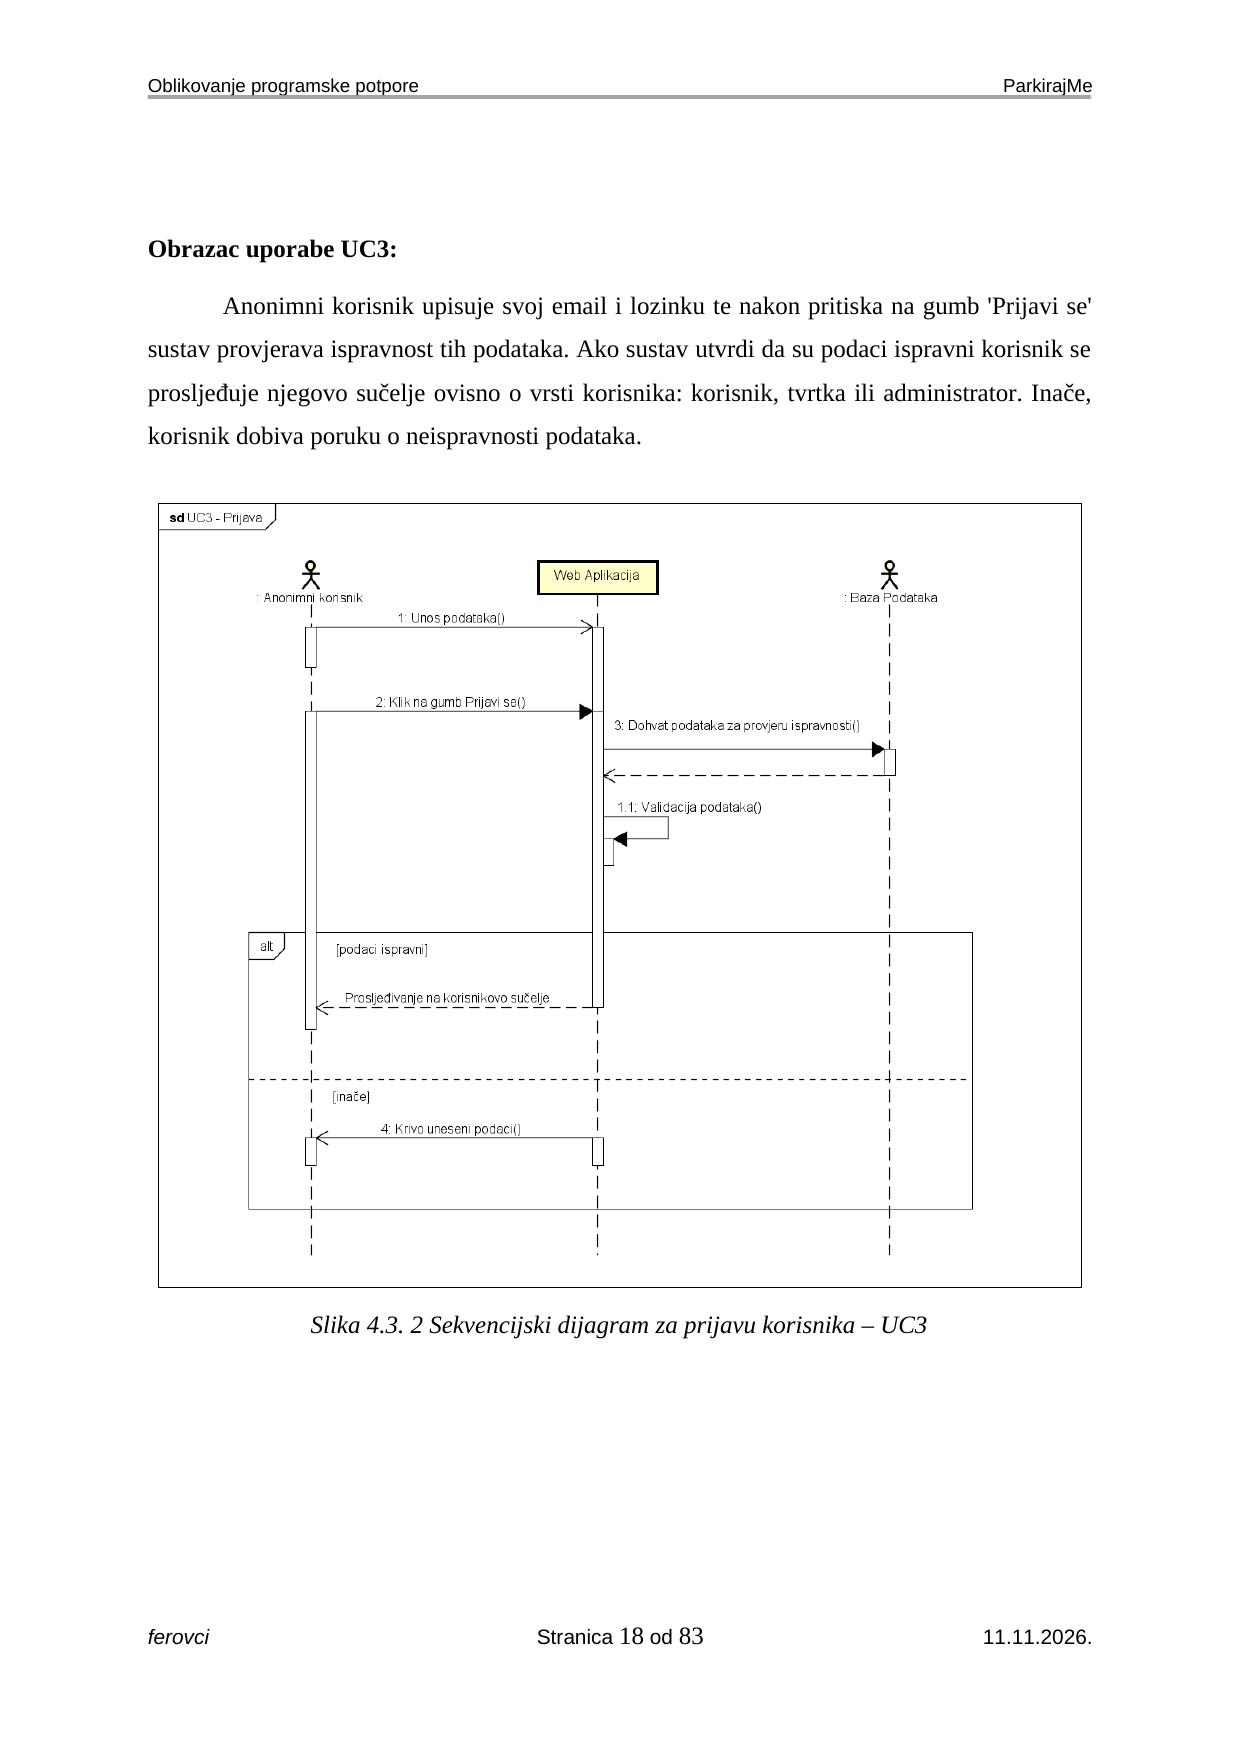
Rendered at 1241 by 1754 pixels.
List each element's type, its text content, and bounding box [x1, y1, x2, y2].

text Obrazac uporabe UC3: [148, 234, 1093, 263]
picture [147, 492, 1092, 1298]
picture [147, 95, 1092, 99]
text Slika 4.3. 2 Sekvencijski dijagram za prijavu korisnika – UC3 [148, 1310, 1093, 1338]
text Anonimni korisnik upisuje svoj email i lozinku te nakon pritiska na gumb 'Prijavi se' sustav provjerava ispravnost tih podataka. Ako sustav utvrdi da su podaci ispravni korisnik se prosljeđuje njegovo sučelje ovisno o vrsti korisnika: korisnik, tvrtka ili administrator. Inače, korisnik dobiva poruku o neispravnosti podataka. [148, 291, 1093, 449]
